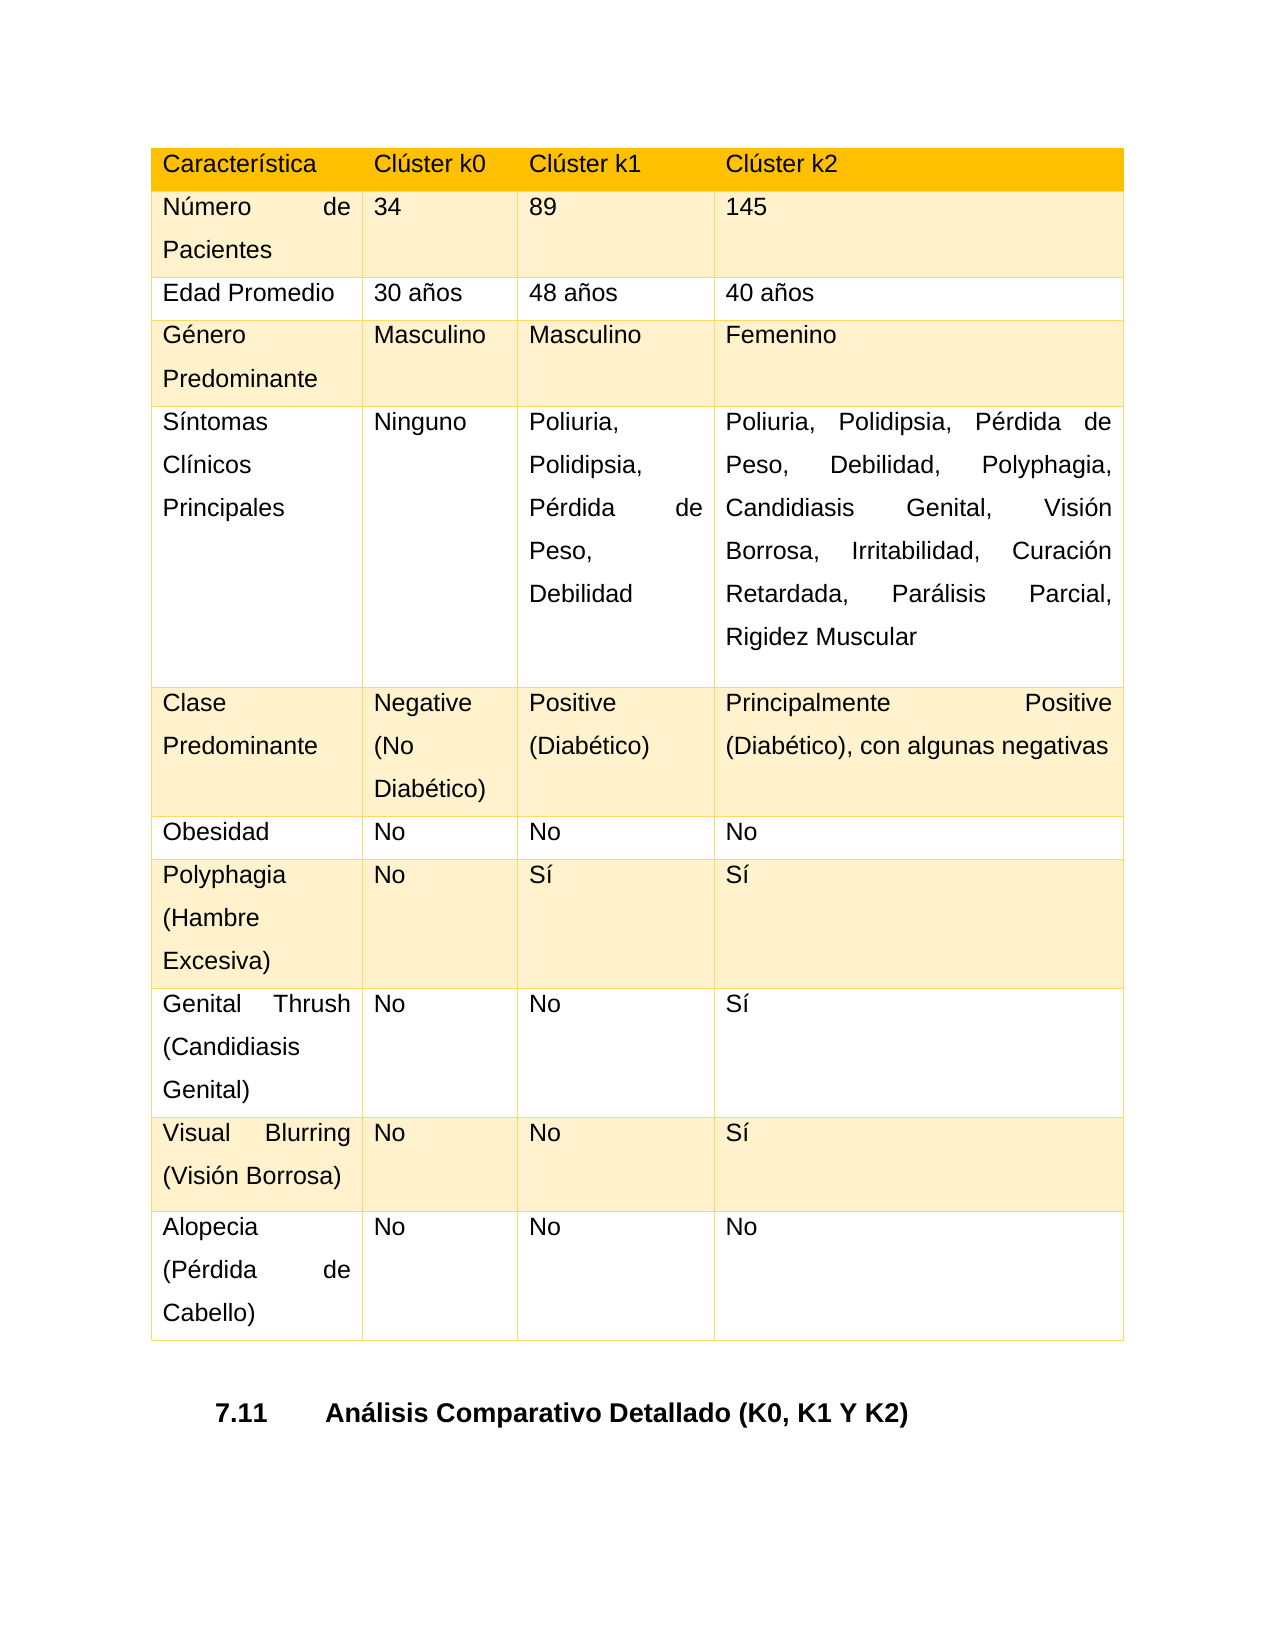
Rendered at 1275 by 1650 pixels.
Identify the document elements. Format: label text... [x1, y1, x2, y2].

table_header Clúster k1 [518, 149, 714, 191]
table_cell No [363, 817, 517, 859]
table_cell 34 [363, 192, 517, 277]
table_cell No [363, 1212, 517, 1340]
table_cell Género Predominante [152, 321, 362, 406]
table_cell No [363, 1118, 517, 1211]
table_cell No [363, 989, 517, 1117]
table_cell 40 años [715, 278, 1123, 319]
table_cell 89 [518, 192, 714, 277]
table_cell Obesidad [152, 817, 362, 859]
table_cell Poliuria, Polidipsia, Pérdida de Peso, Debilidad [518, 407, 714, 687]
table_cell Ninguno [363, 407, 517, 687]
table_cell No [715, 1212, 1123, 1340]
subtitle Análisis Comparativo Detallado (K0, K1 Y K2) [215, 1397, 1098, 1428]
table_cell No [518, 817, 714, 859]
table_cell No [518, 989, 714, 1117]
table_cell No [363, 860, 517, 988]
table_cell Poliuria, Polidipsia, Pérdida de Peso, Debilidad, Polyphagia, Candidiasis Genital, Visión Borrosa, Irritabilidad, Curación Retardada, Parálisis Parcial, Rigidez Muscular [715, 407, 1123, 687]
table_cell Principalmente Positive (Diabético), con algunas negativas [715, 688, 1123, 816]
table_cell Masculino [363, 321, 517, 406]
table_cell No [715, 817, 1123, 859]
table_header Clúster k2 [715, 149, 1123, 191]
table_cell Femenino [715, 321, 1123, 406]
table_cell Sí [715, 1118, 1123, 1211]
table_cell Polyphagia (Hambre Excesiva) [152, 860, 362, 988]
table_cell Edad Promedio [152, 278, 362, 319]
table_cell No [518, 1118, 714, 1211]
table_cell Positive (Diabético) [518, 688, 714, 816]
table_cell Masculino [518, 321, 714, 406]
table_cell Sí [518, 860, 714, 988]
table_cell Sí [715, 860, 1123, 988]
table_cell Visual Blurring (Visión Borrosa) [152, 1118, 362, 1211]
table_cell Síntomas Clínicos Principales [152, 407, 362, 687]
table_cell Clase Predominante [152, 688, 362, 816]
table_cell 145 [715, 192, 1123, 277]
table_cell Número de Pacientes [152, 192, 362, 277]
table_header Clúster k0 [363, 149, 517, 191]
table_cell 30 años [363, 278, 517, 319]
table_cell Negative (No Diabético) [363, 688, 517, 816]
table_cell Alopecia (Pérdida de Cabello) [152, 1212, 362, 1340]
table_cell Genital Thrush (Candidiasis Genital) [152, 989, 362, 1117]
table_cell 48 años [518, 278, 714, 319]
table_header Característica [152, 149, 362, 191]
table_cell No [518, 1212, 714, 1340]
table_cell Sí [715, 989, 1123, 1117]
